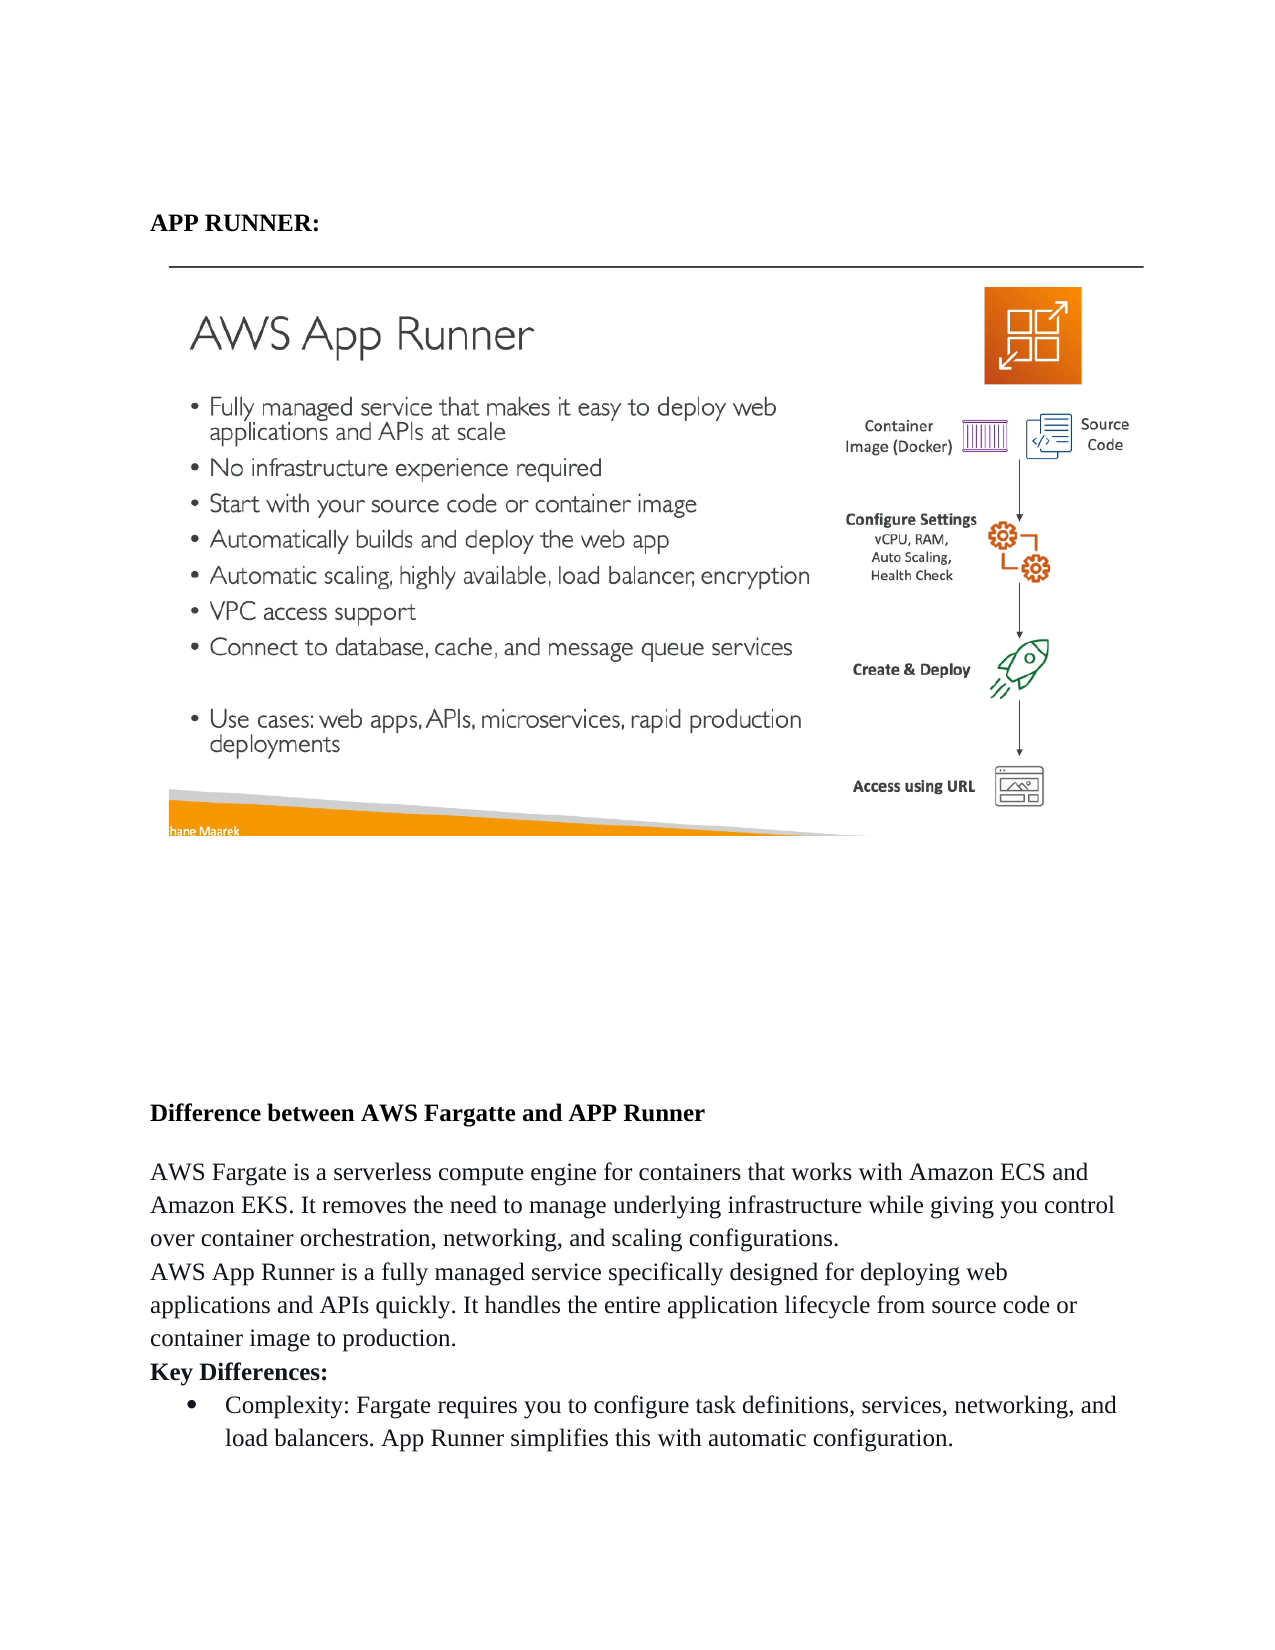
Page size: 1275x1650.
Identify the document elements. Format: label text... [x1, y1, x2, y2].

text Difference between AWS Fargatte and APP Runner [150, 1098, 1125, 1127]
list Complexity: Fargate requires you to configure task definitions, services, networking, and load balancers. App Runner simplifies this with automatic configuration. [187, 1390, 1125, 1452]
text Key Differences: [150, 1357, 1125, 1385]
text AWS App Runner is a fully managed service specifically designed for deploying web applications and APIs quickly. It handles the entire application lifecycle from source code or container image to production. [150, 1257, 1125, 1352]
text AWS Fargate is a serverless compute engine for containers that works with Amazon ECS and Amazon EKS. It removes the need to manage underlying infrastructure while giving you control over container orchestration, networking, and scaling configurations. [150, 1157, 1125, 1252]
text APP RUNNER: [150, 208, 1125, 237]
